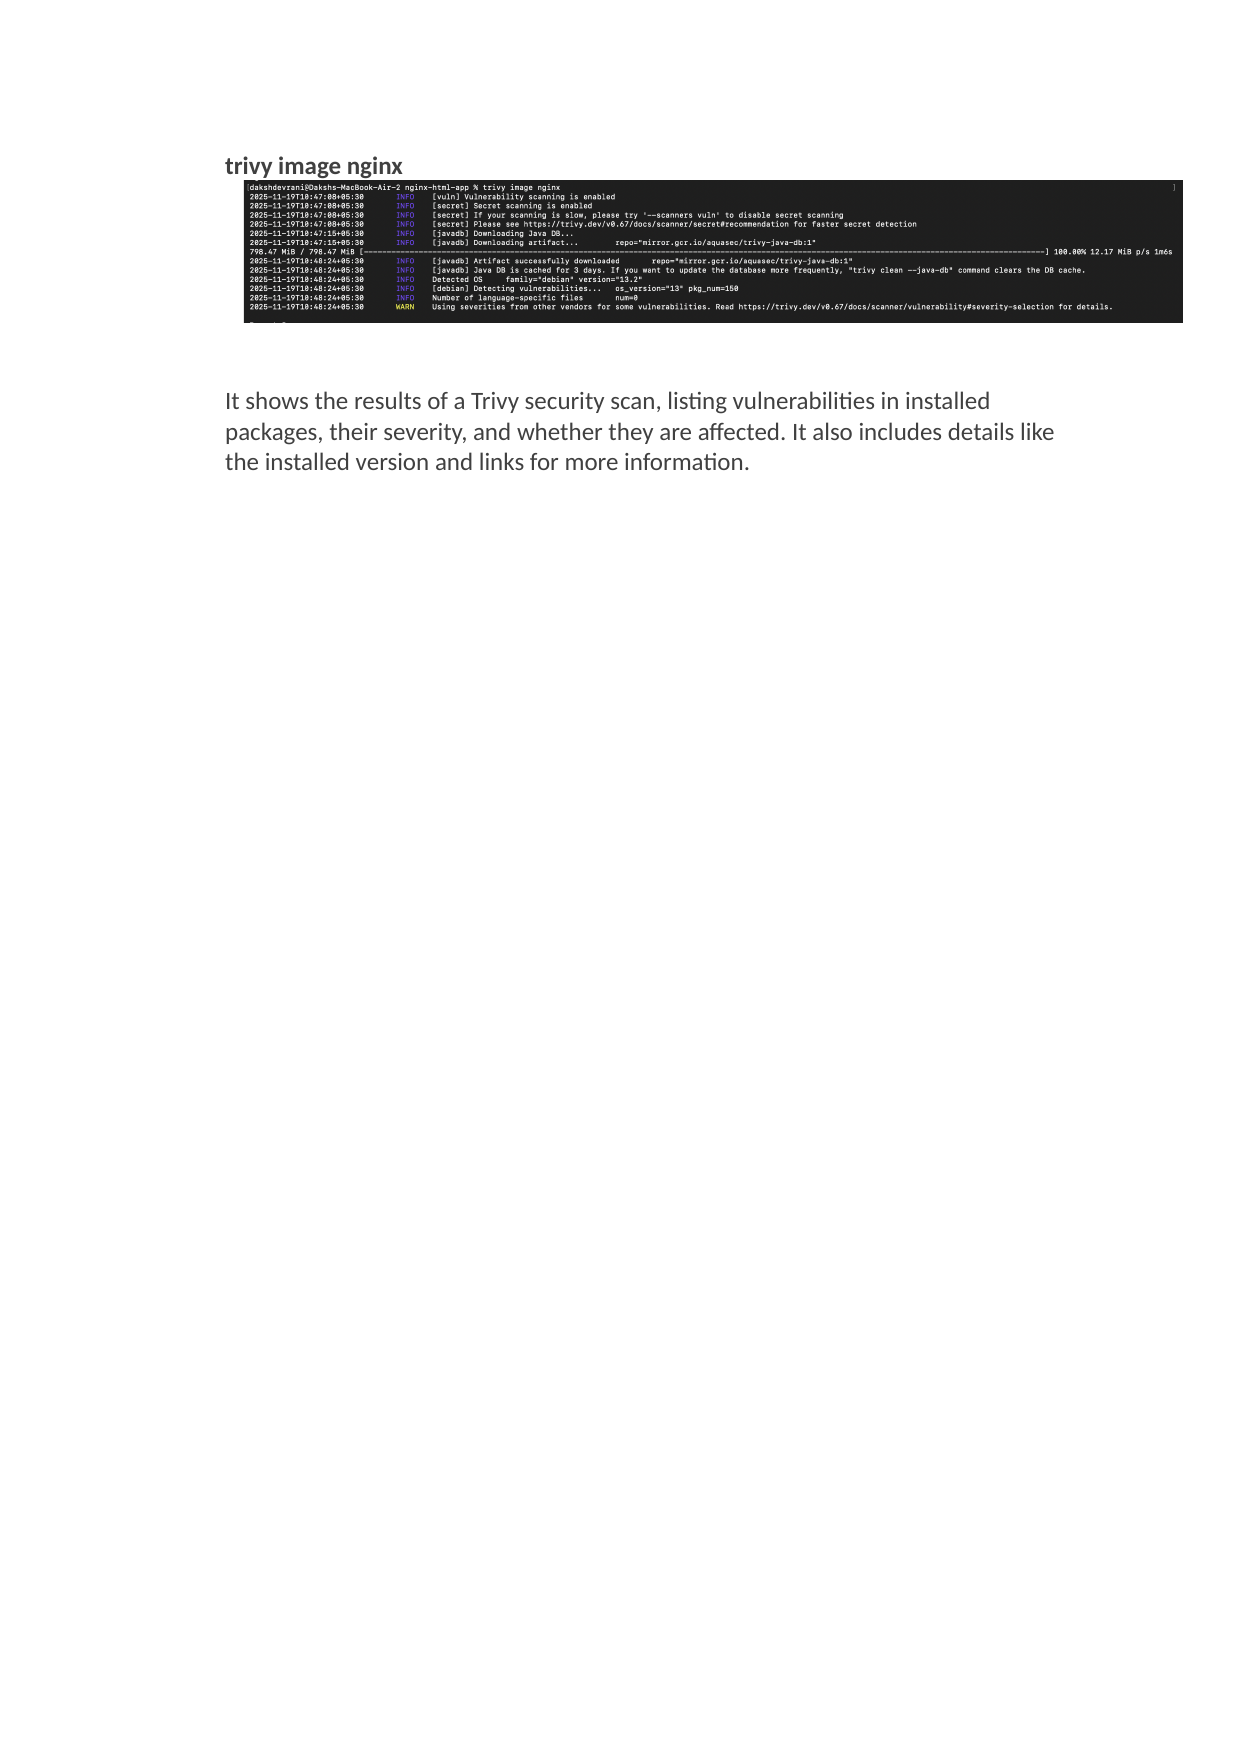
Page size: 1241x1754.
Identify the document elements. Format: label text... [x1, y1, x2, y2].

list trivy image nginx It shows the results of a Trivy security scan, listing vulnerabilities in installed packages, their severity, and whether they are affected. It also includes details like the installed version and links for more information. [225, 150, 1090, 477]
